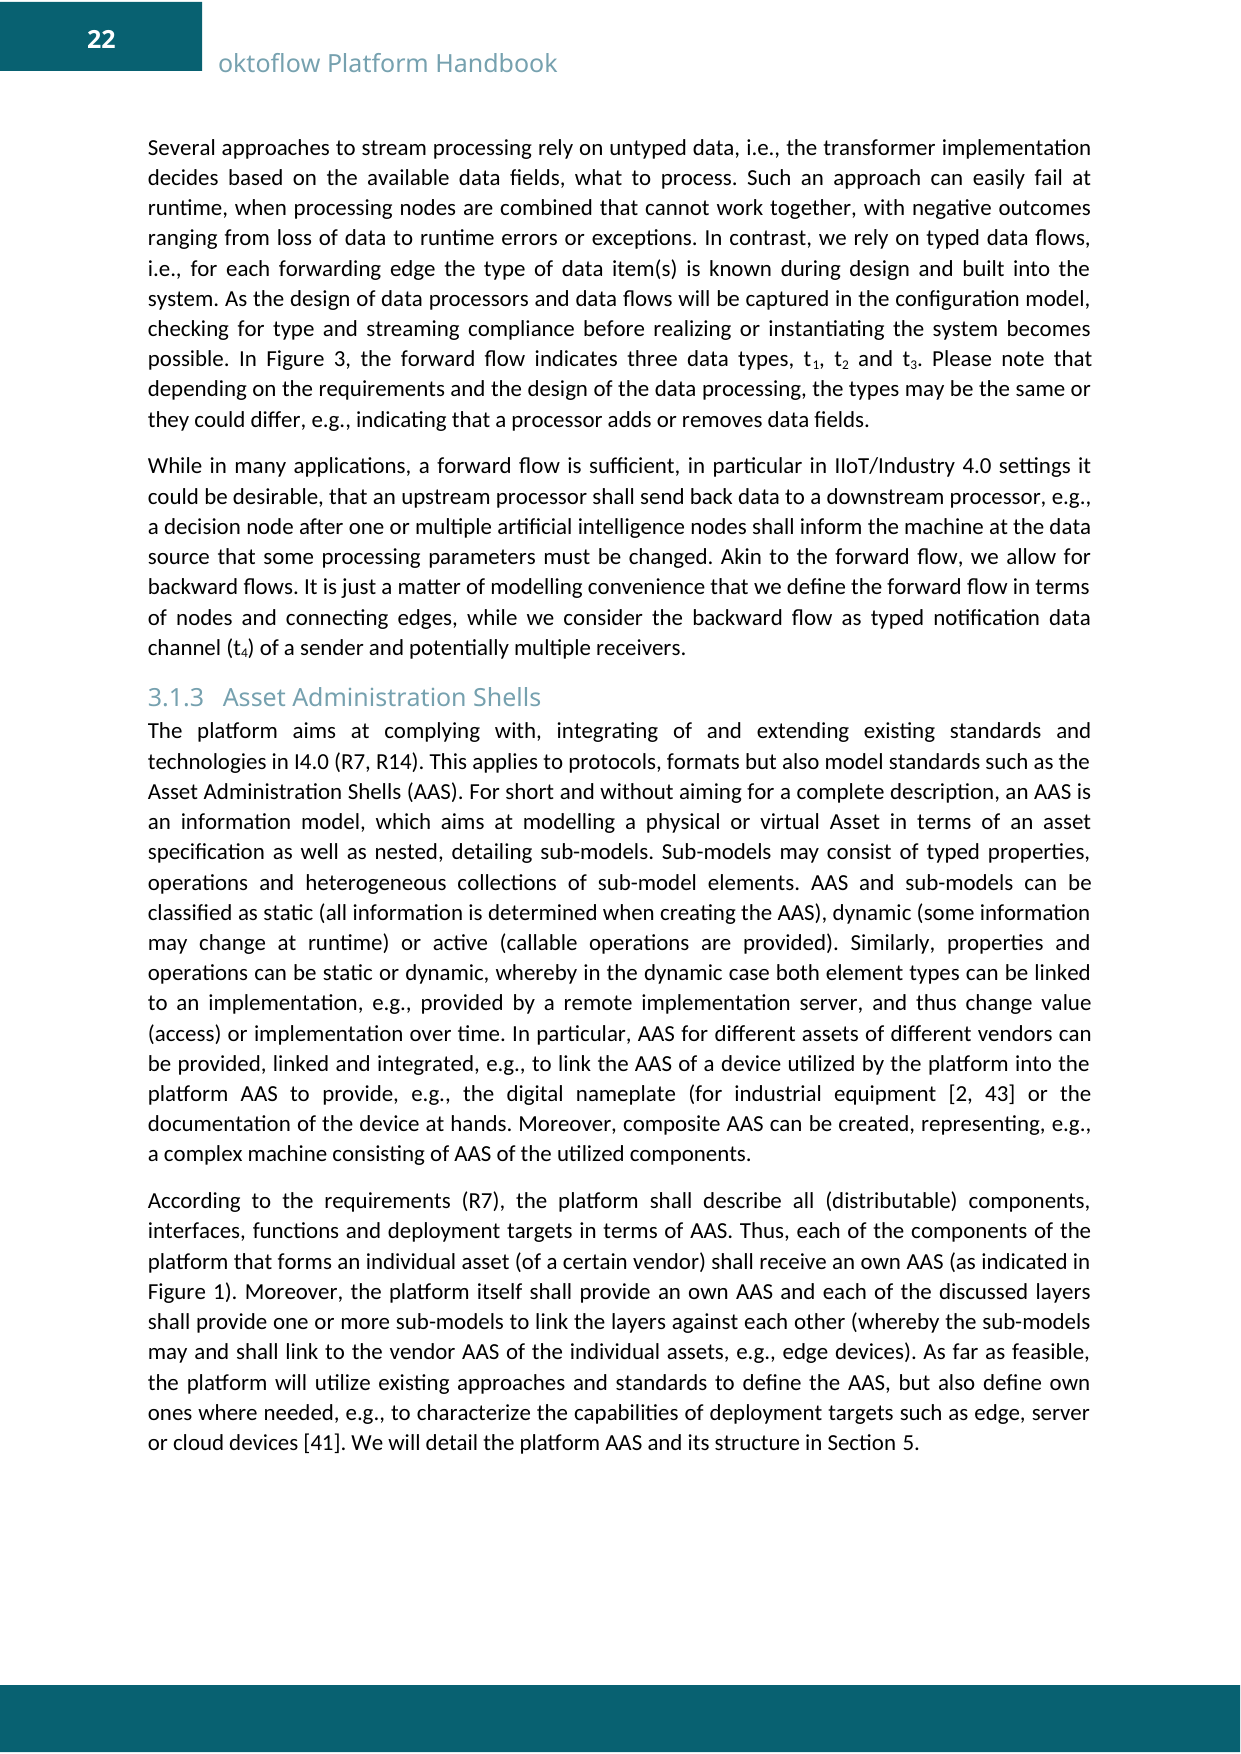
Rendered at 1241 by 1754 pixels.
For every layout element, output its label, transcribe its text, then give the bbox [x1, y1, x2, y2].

text According to the requirements (R7), the platform shall describe all (distributable) components, interfaces, functions and deployment targets in terms of AAS. Thus, each of the components of the platform that forms an individual asset (of a certain vendor) shall receive an own AAS (as indicated in ). Moreover, the platform itself shall provide an own AAS and each of the discussed layers shall provide one or more sub-models to link the layers against each other (whereby the sub-models may and shall link to the vendor AAS of the individual assets, e.g., edge devices). As far as feasible, the platform will utilize existing approaches and standards to define the AAS, but also define own ones where needed, e.g., to characterize the capabilities of deployment targets such as edge, server or cloud devices [41]. We will detail the platform AAS and its structure in Section 5. [148, 1186, 1093, 1456]
text While in many applications, a forward flow is sufficient, in particular in IIoT/Industry 4.0 settings it could be desirable, that an upstream processor shall send back data to a downstream processor, e.g., a decision node after one or multiple artificial intelligence nodes shall inform the machine at the data source that some processing parameters must be changed. Akin to the forward flow, we allow for backward flows. It is just a matter of modelling convenience that we define the forward flow in terms of nodes and connecting edges, while we consider the backward flow as typed notification data channel (t4) of a sender and potentially multiple receivers. [148, 452, 1093, 661]
subtitle Asset Administration Shells [148, 680, 1093, 714]
text The platform aims at complying with, integrating of and extending existing standards and technologies in I4.0 (R7, R14). This applies to protocols, formats but also model standards such as the Asset Administration Shells (AAS). For short and without aiming for a complete description, an AAS is an information model, which aims at modelling a physical or virtual Asset in terms of an asset specification as well as nested, detailing sub-models. Sub-models may consist of typed properties, operations and heterogeneous collections of sub-model elements. AAS and sub-models can be classified as static (all information is determined when creating the AAS), dynamic (some information may change at runtime) or active (callable operations are provided). Similarly, properties and operations can be static or dynamic, whereby in the dynamic case both element types can be linked to an implementation, e.g., provided by a remote implementation server, and thus change value (access) or implementation over time. In particular, AAS for different assets of different vendors can be provided, linked and integrated, e.g., to link the AAS of a device utilized by the platform into the platform AAS to provide, e.g., the digital nameplate (for industrial equipment [2, 43] or the documentation of the device at hands. Moreover, composite AAS can be created, representing, e.g., a complex machine consisting of AAS of the utilized components. [148, 717, 1093, 1167]
text Several approaches to stream processing rely on untyped data, i.e., the transformer implementation decides based on the available data fields, what to process. Such an approach can easily fail at runtime, when processing nodes are combined that cannot work together, with negative outcomes ranging from loss of data to runtime errors or exceptions. In contrast, we rely on typed data flows, i.e., for each forwarding edge the type of data item(s) is known during design and built into the system. As the design of data processors and data flows will be captured in the configuration model, checking for type and streaming compliance before realizing or instantiating the system becomes possible. In , the forward flow indicates three data types, t1, t2 and t3. Please note that depending on the requirements and the design of the data processing, the types may be the same or they could differ, e.g., indicating that a processor adds or removes data fields. [148, 133, 1093, 433]
